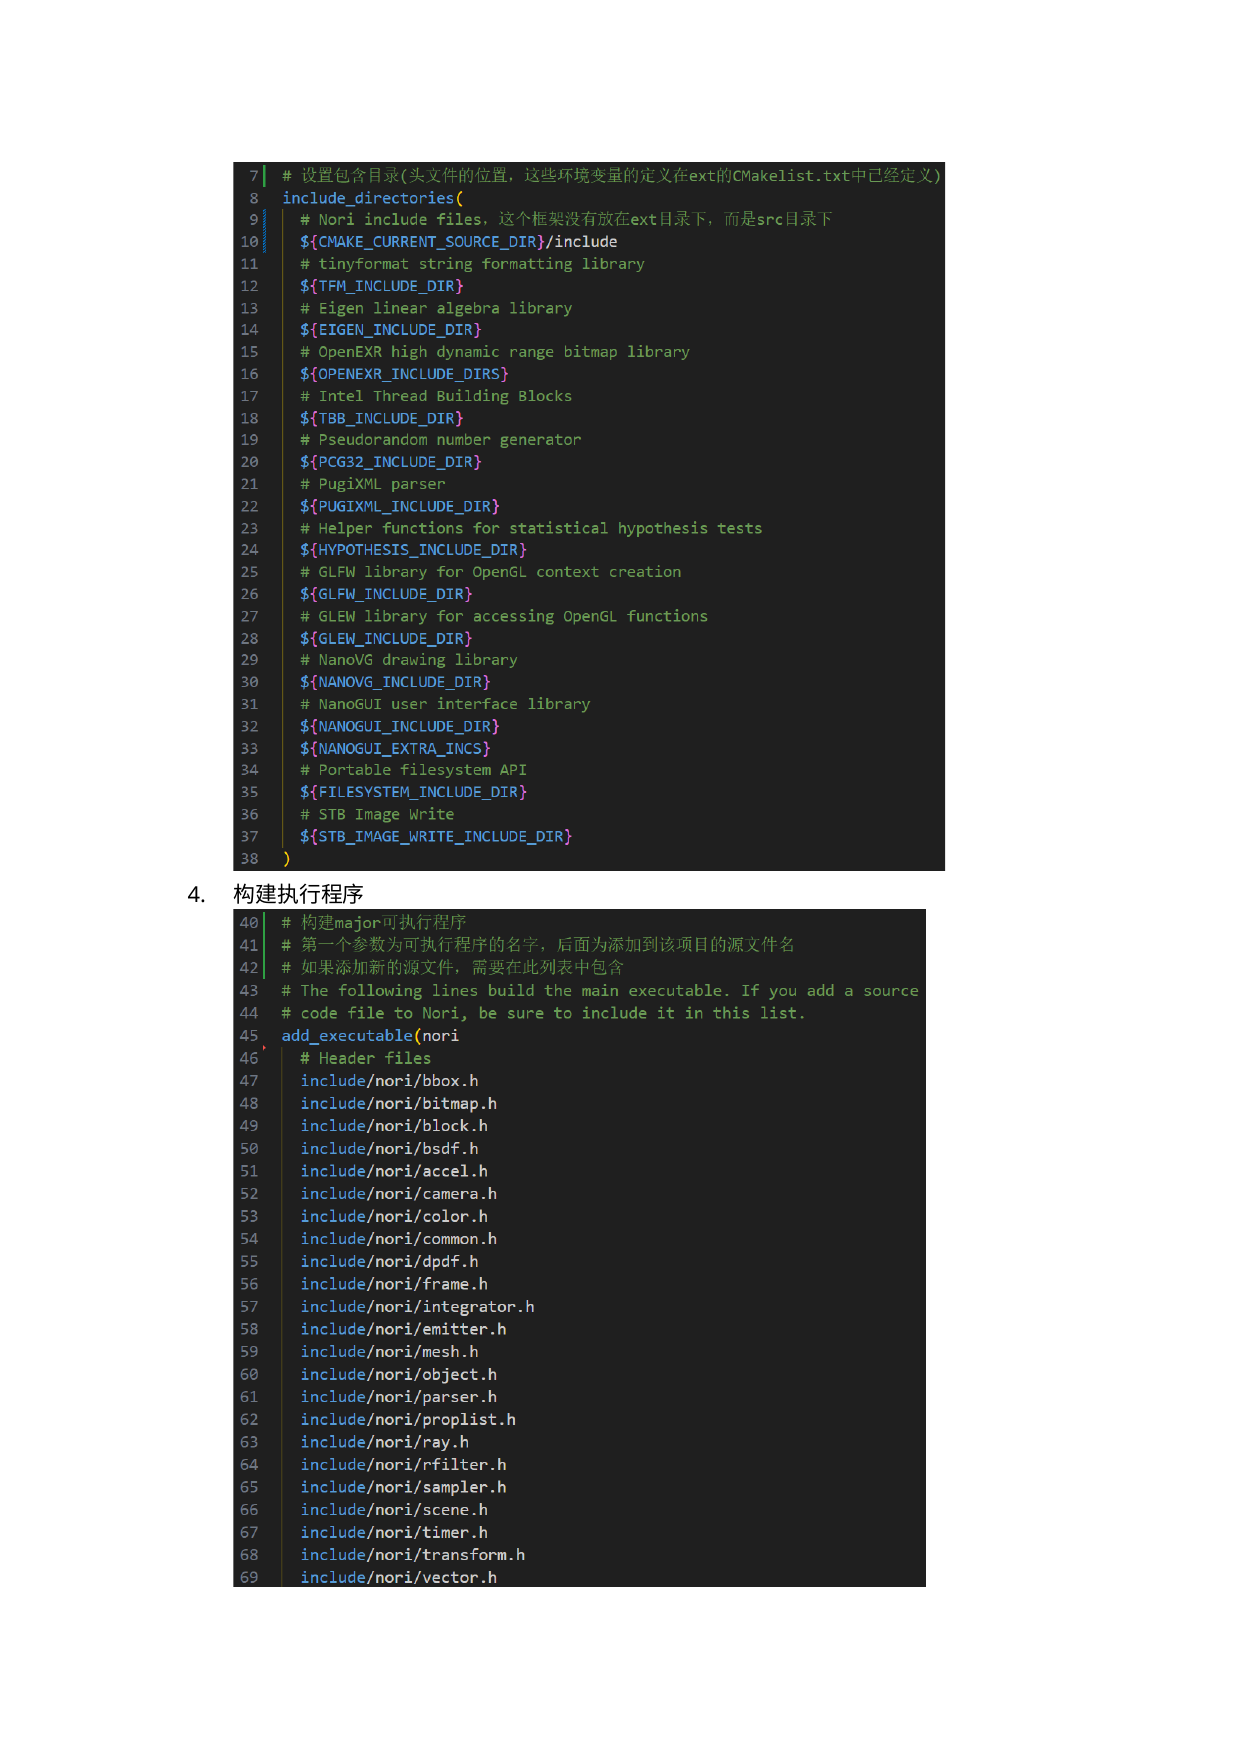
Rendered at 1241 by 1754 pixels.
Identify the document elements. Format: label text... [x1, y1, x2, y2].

picture [233, 162, 946, 871]
list 构建执行程序 [187, 877, 1053, 909]
picture [233, 909, 926, 1587]
